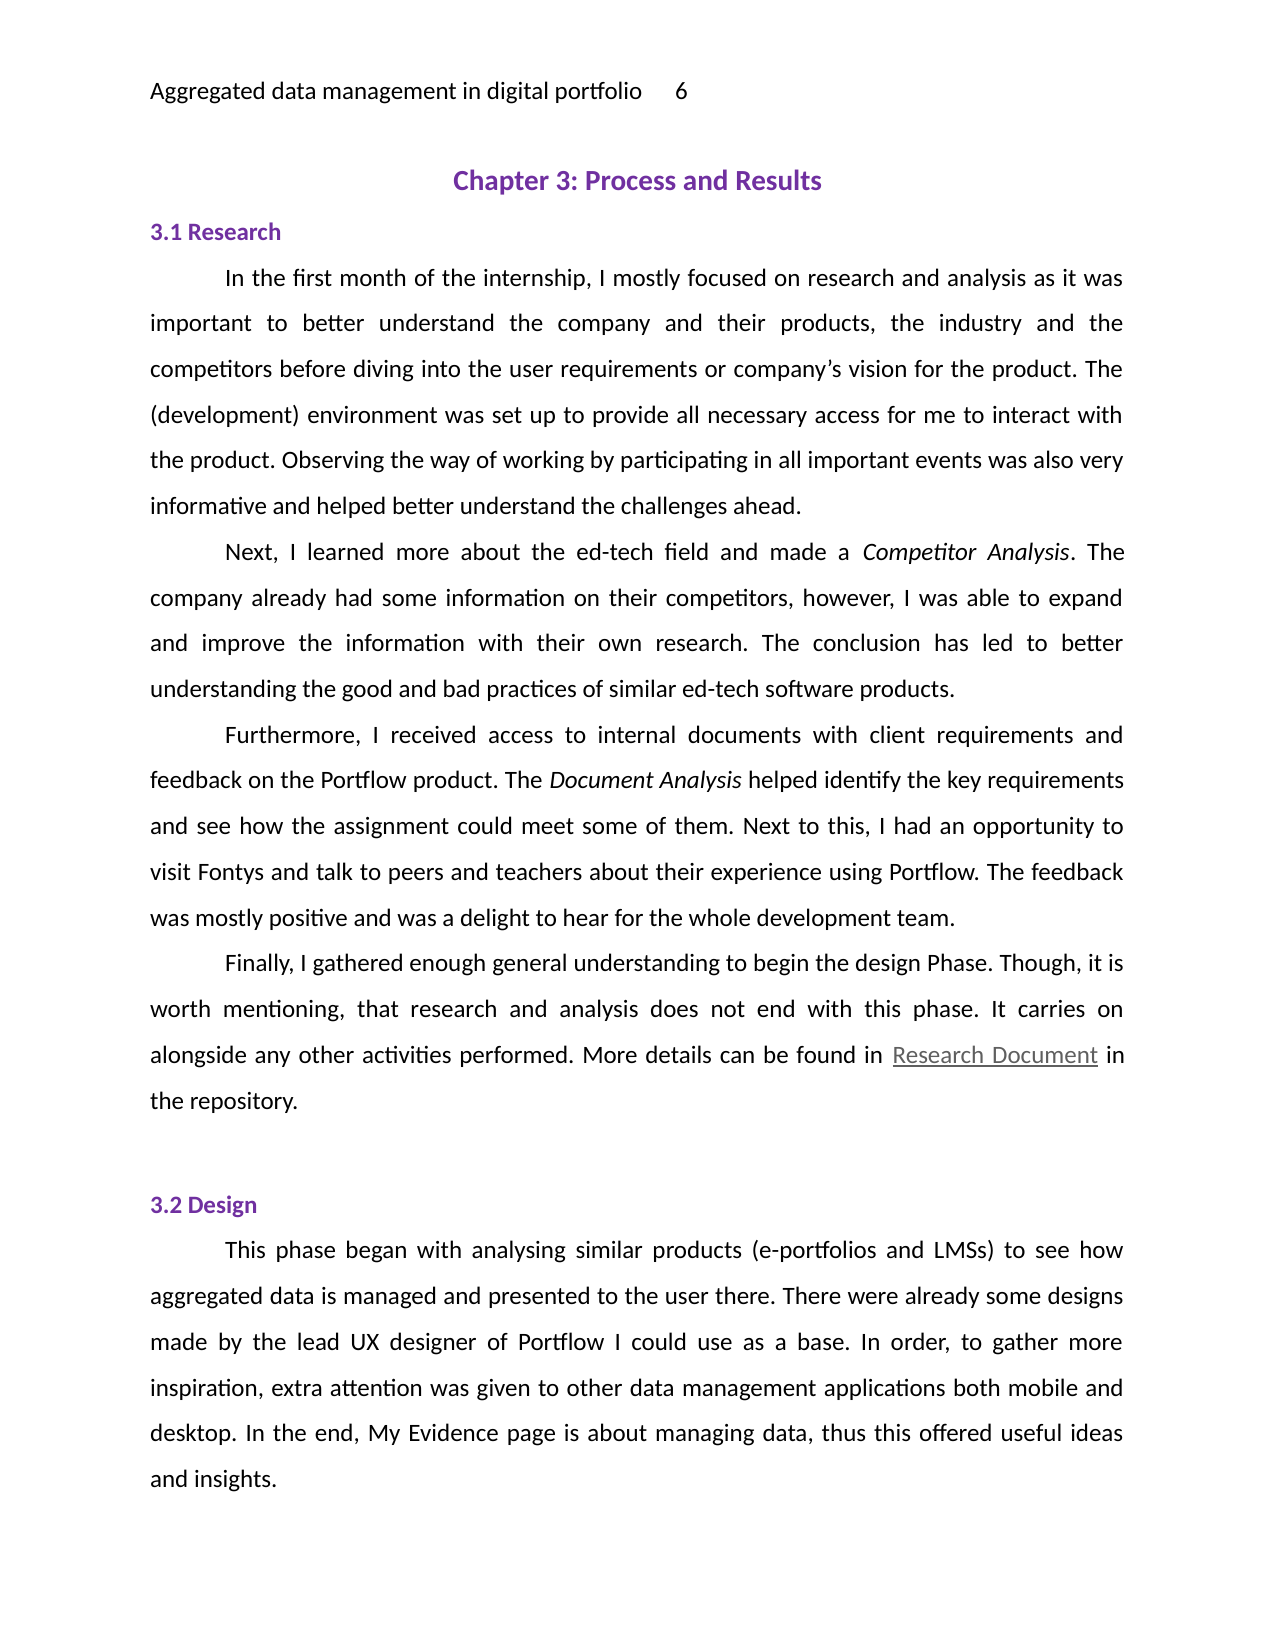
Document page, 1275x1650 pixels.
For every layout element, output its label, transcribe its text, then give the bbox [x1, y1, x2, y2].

text This phase began with analysing similar products (e-portfolios and LMSs) to see how aggregated data is managed and presented to the user there. There were already some designs made by the lead UX designer of Portflow I could use as a base. In order, to gather more inspiration, extra attention was given to other data management applications both mobile and desktop. In the end, My Evidence page is about managing data, thus this offered useful ideas and insights. [150, 1234, 1125, 1494]
text Next, I learned more about the ed-tech field and made a Competitor Analysis. The company already had some information on their competitors, however, I was able to expand and improve the information with their own research. The conclusion has led to better understanding the good and bad practices of similar ed-tech software products. [150, 536, 1125, 704]
text 3.1 Research [150, 216, 1125, 246]
text Finally, I gathered enough general understanding to begin the design Phase. Though, it is worth mentioning, that research and analysis does not end with this phase. It carries on alongside any other activities performed. More details can be found in Research Document in the repository. [150, 948, 1125, 1115]
text In the first month of the internship, I mostly focused on research and analysis as it was important to better understand the company and their products, the industry and the competitors before diving into the user requirements or company’s vision for the product. The (development) environment was set up to provide all necessary access for me to interact with the product. Observing the way of working by participating in all important events was also very informative and helped better understand the challenges ahead. [150, 262, 1125, 521]
text Furthermore, I received access to internal documents with client requirements and feedback on the Portflow product. The Document Analysis helped identify the key requirements and see how the assignment could meet some of them. Next to this, I had an opportunity to visit Fontys and talk to peers and teachers about their experience using Portflow. The feedback was mostly positive and was a delight to hear for the whole development team. [150, 719, 1125, 932]
subtitle Chapter 3: Process and Results [150, 162, 1125, 198]
subtitle 3.2 Design [150, 1189, 1125, 1219]
